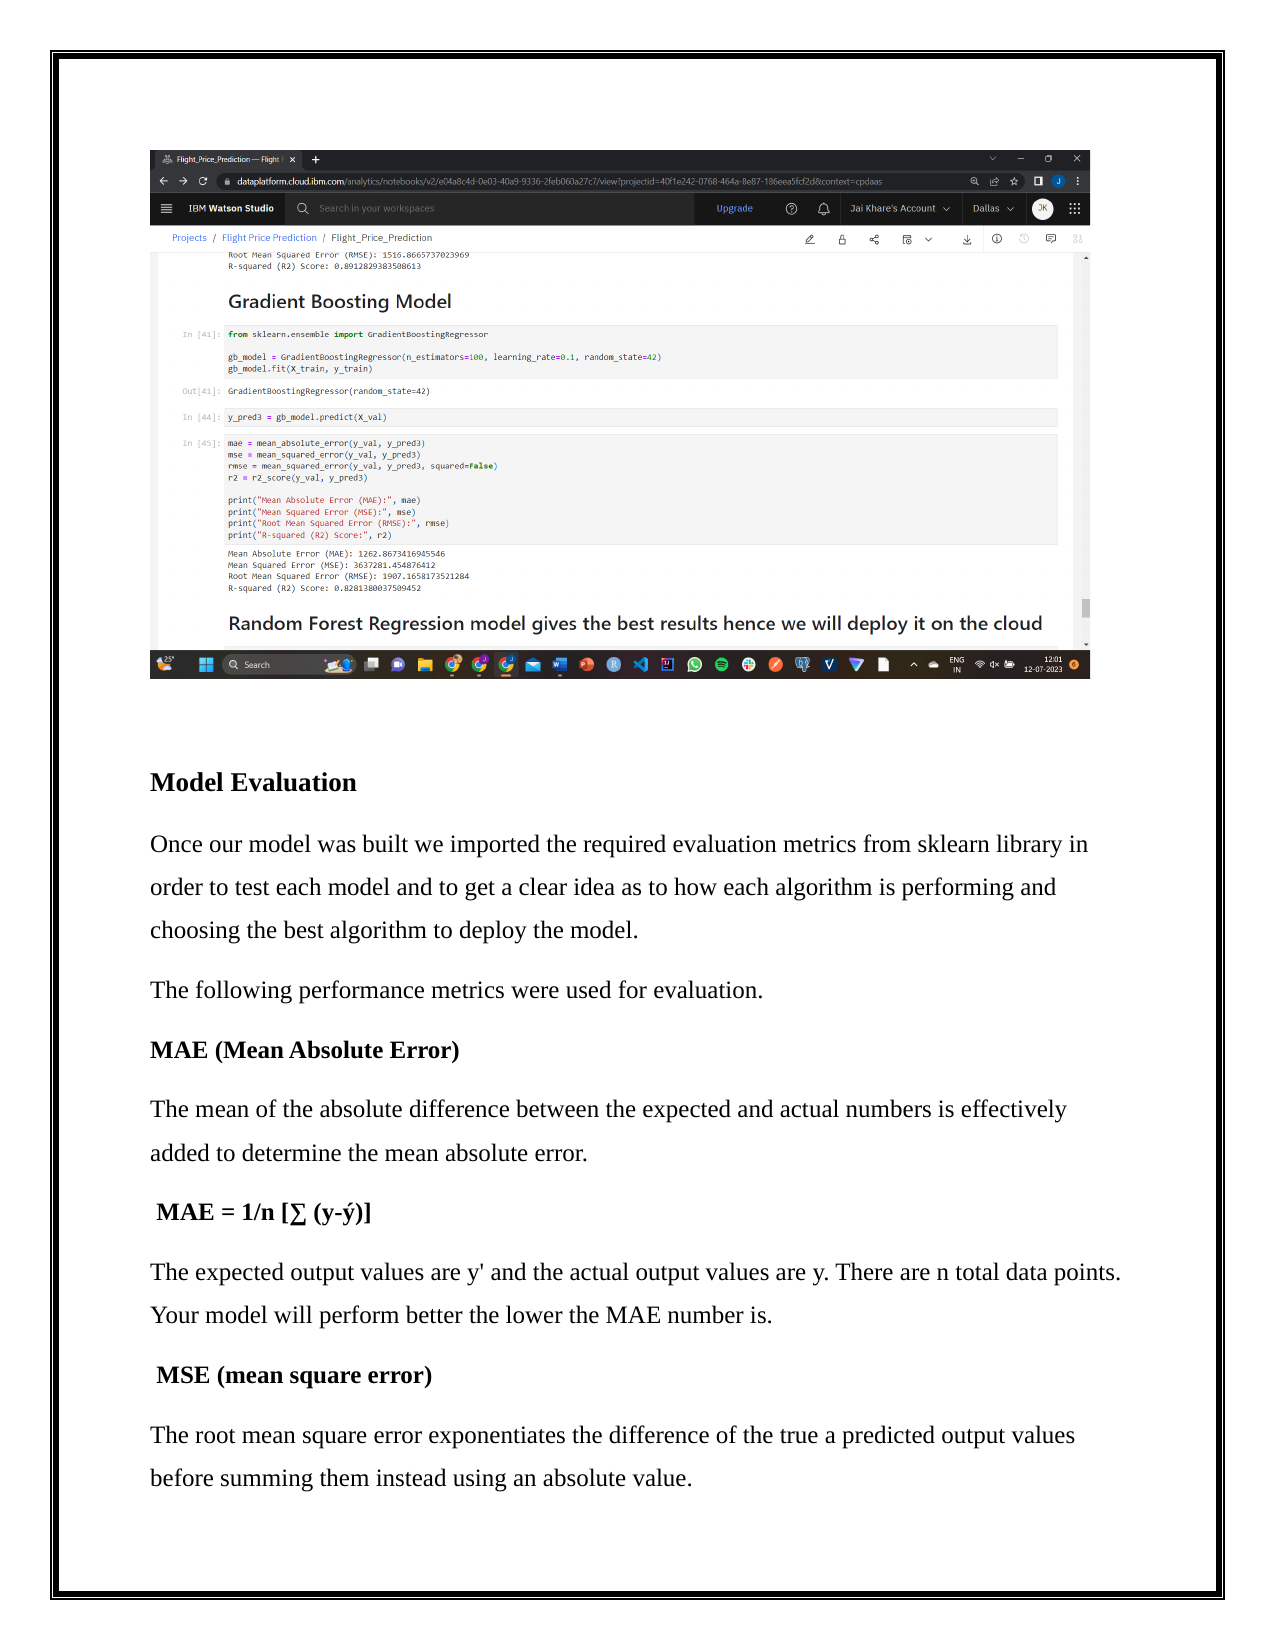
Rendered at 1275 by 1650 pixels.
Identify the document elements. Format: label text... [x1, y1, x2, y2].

text The root mean square error exponentiates the difference of the true a predicted output values before summing them instead using an absolute value. [150, 1420, 1125, 1492]
text The mean of the absolute difference between the expected and actual numbers is effectively added to determine the mean absolute error. [150, 1094, 1125, 1166]
text Model Evaluation [150, 766, 1125, 797]
text The following performance metrics were used for evaluation. [150, 975, 1125, 1004]
text The expected output values are y' and the actual output values are y. There are n total data points. Your model will perform better the lower the MAE number is. [150, 1257, 1125, 1329]
text MSE (mean square error) [150, 1360, 1125, 1389]
text MAE (Mean Absolute Error) [150, 1035, 1125, 1063]
picture [150, 150, 1091, 679]
text MAE = 1/n [∑ (y-ý)] [150, 1197, 1125, 1226]
text Once our model was built we imported the required evaluation metrics from sklearn library in order to test each model and to get a clear idea as to how each algorithm is performing and choosing the best algorithm to deploy the model. [150, 829, 1125, 944]
